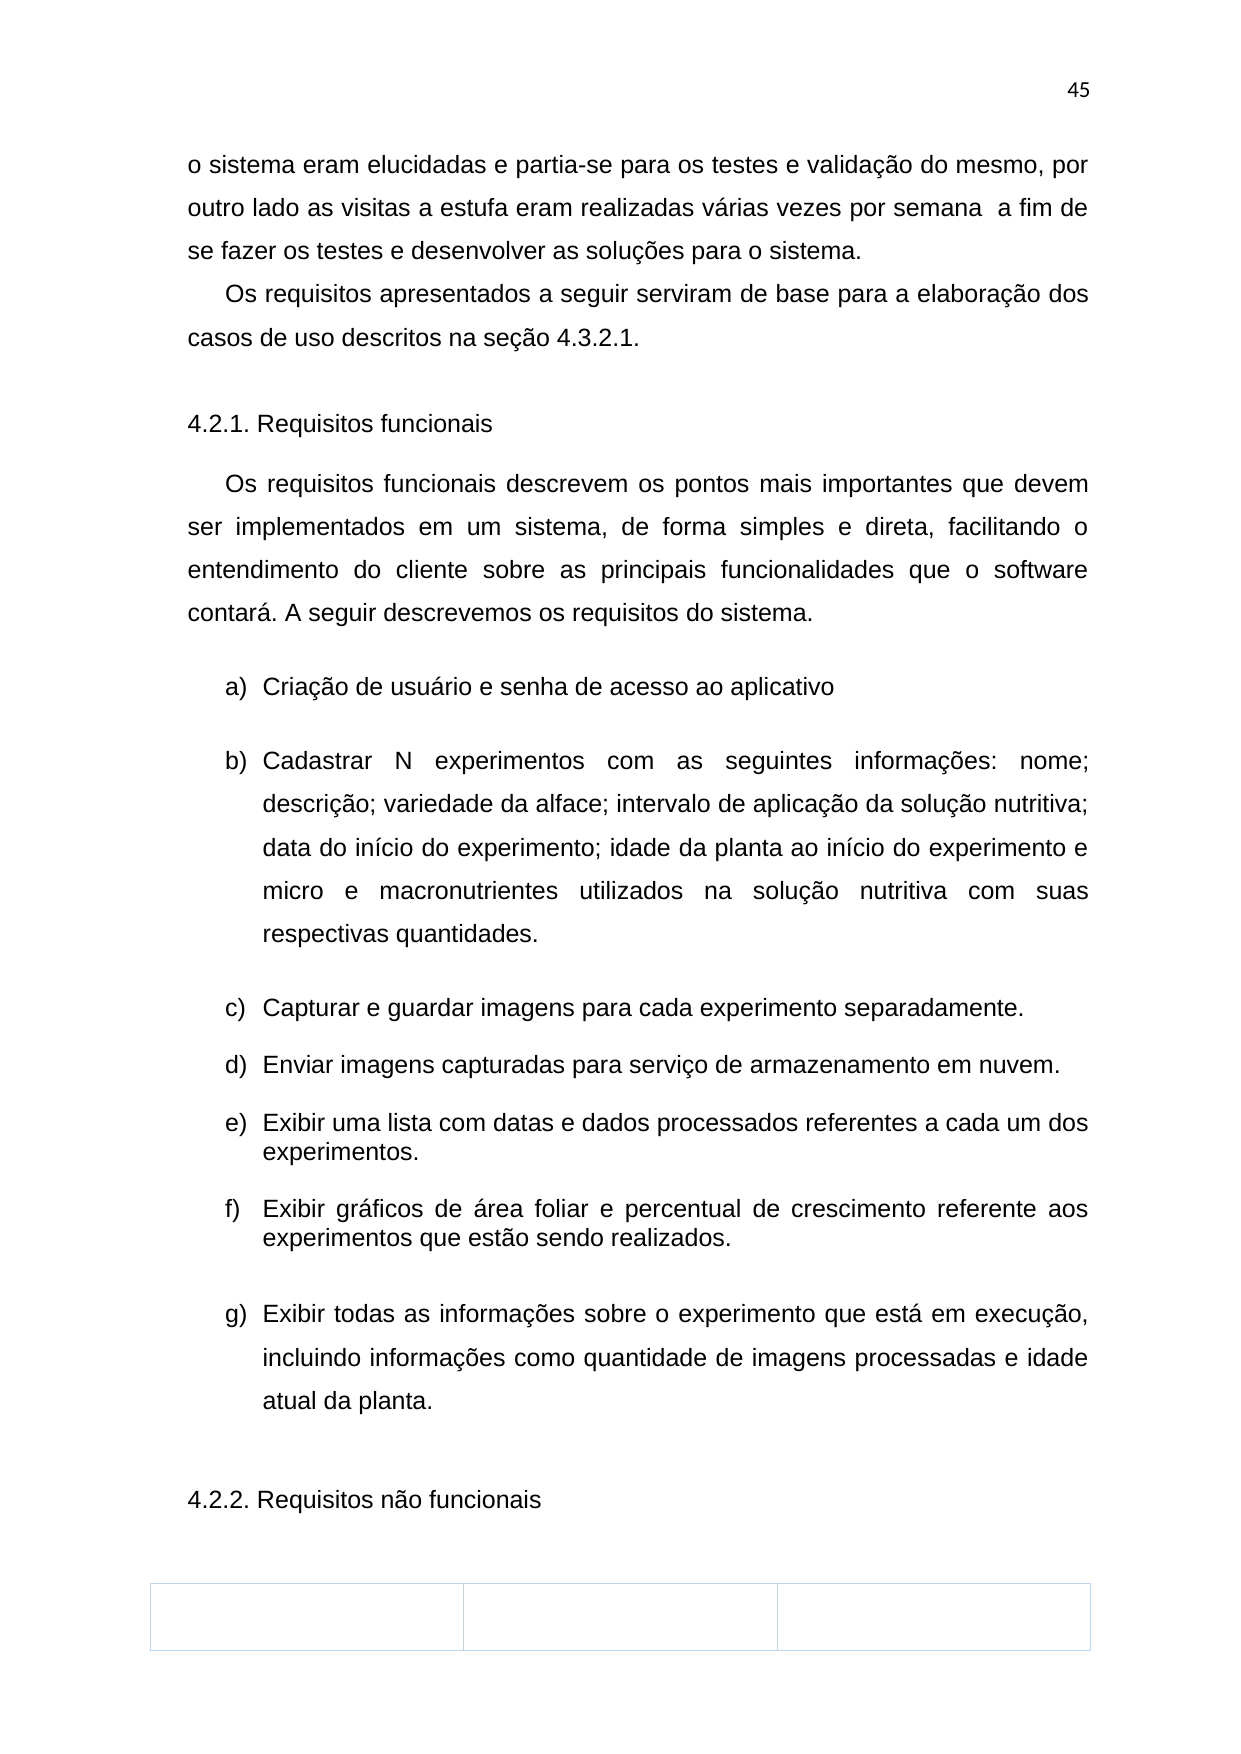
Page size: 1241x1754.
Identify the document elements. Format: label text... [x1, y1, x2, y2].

list Cadastrar N experimentos com as seguintes informações: nome; descrição; variedade da alface; intervalo de aplicação da solução nutritiva; data do início do experimento; idade da planta ao início do experimento e micro e macronutrientes utilizados na solução nutritiva com suas respectivas quantidades. [225, 746, 1090, 947]
list Exibir gráficos de área foliar e percentual de crescimento referente aos experimentos que estão sendo realizados. [225, 1194, 1090, 1252]
text Os requisitos apresentados a seguir serviram de base para a elaboração dos casos de uso descritos na seção 4.3.2.1. [187, 279, 1090, 351]
list Criação de usuário e senha de acesso ao aplicativo [225, 672, 1090, 701]
text Os requisitos funcionais descrevem os pontos mais importantes que devem ser implementados em um sistema, de forma simples e direta, facilitando o entendimento do cliente sobre as principais funcionalidades que o software contará. A seguir descrevemos os requisitos do sistema. [150, 468, 1090, 627]
text 4.2.2. Requisitos não funcionais [187, 1486, 1090, 1514]
list Capturar e guardar imagens para cada experimento separadamente. [225, 993, 1090, 1022]
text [150, 150, 1090, 265]
list Enviar imagens capturadas para serviço de armazenamento em nuvem. [225, 1050, 1090, 1079]
list Exibir todas as informações sobre o experimento que está em execução, incluindo informações como quantidade de imagens processadas e idade atual da planta. [225, 1299, 1090, 1414]
list Exibir uma lista com datas e dados processados referentes a cada um dos experimentos. [225, 1108, 1090, 1165]
text 4.2.1. Requisitos funcionais [187, 409, 1090, 437]
